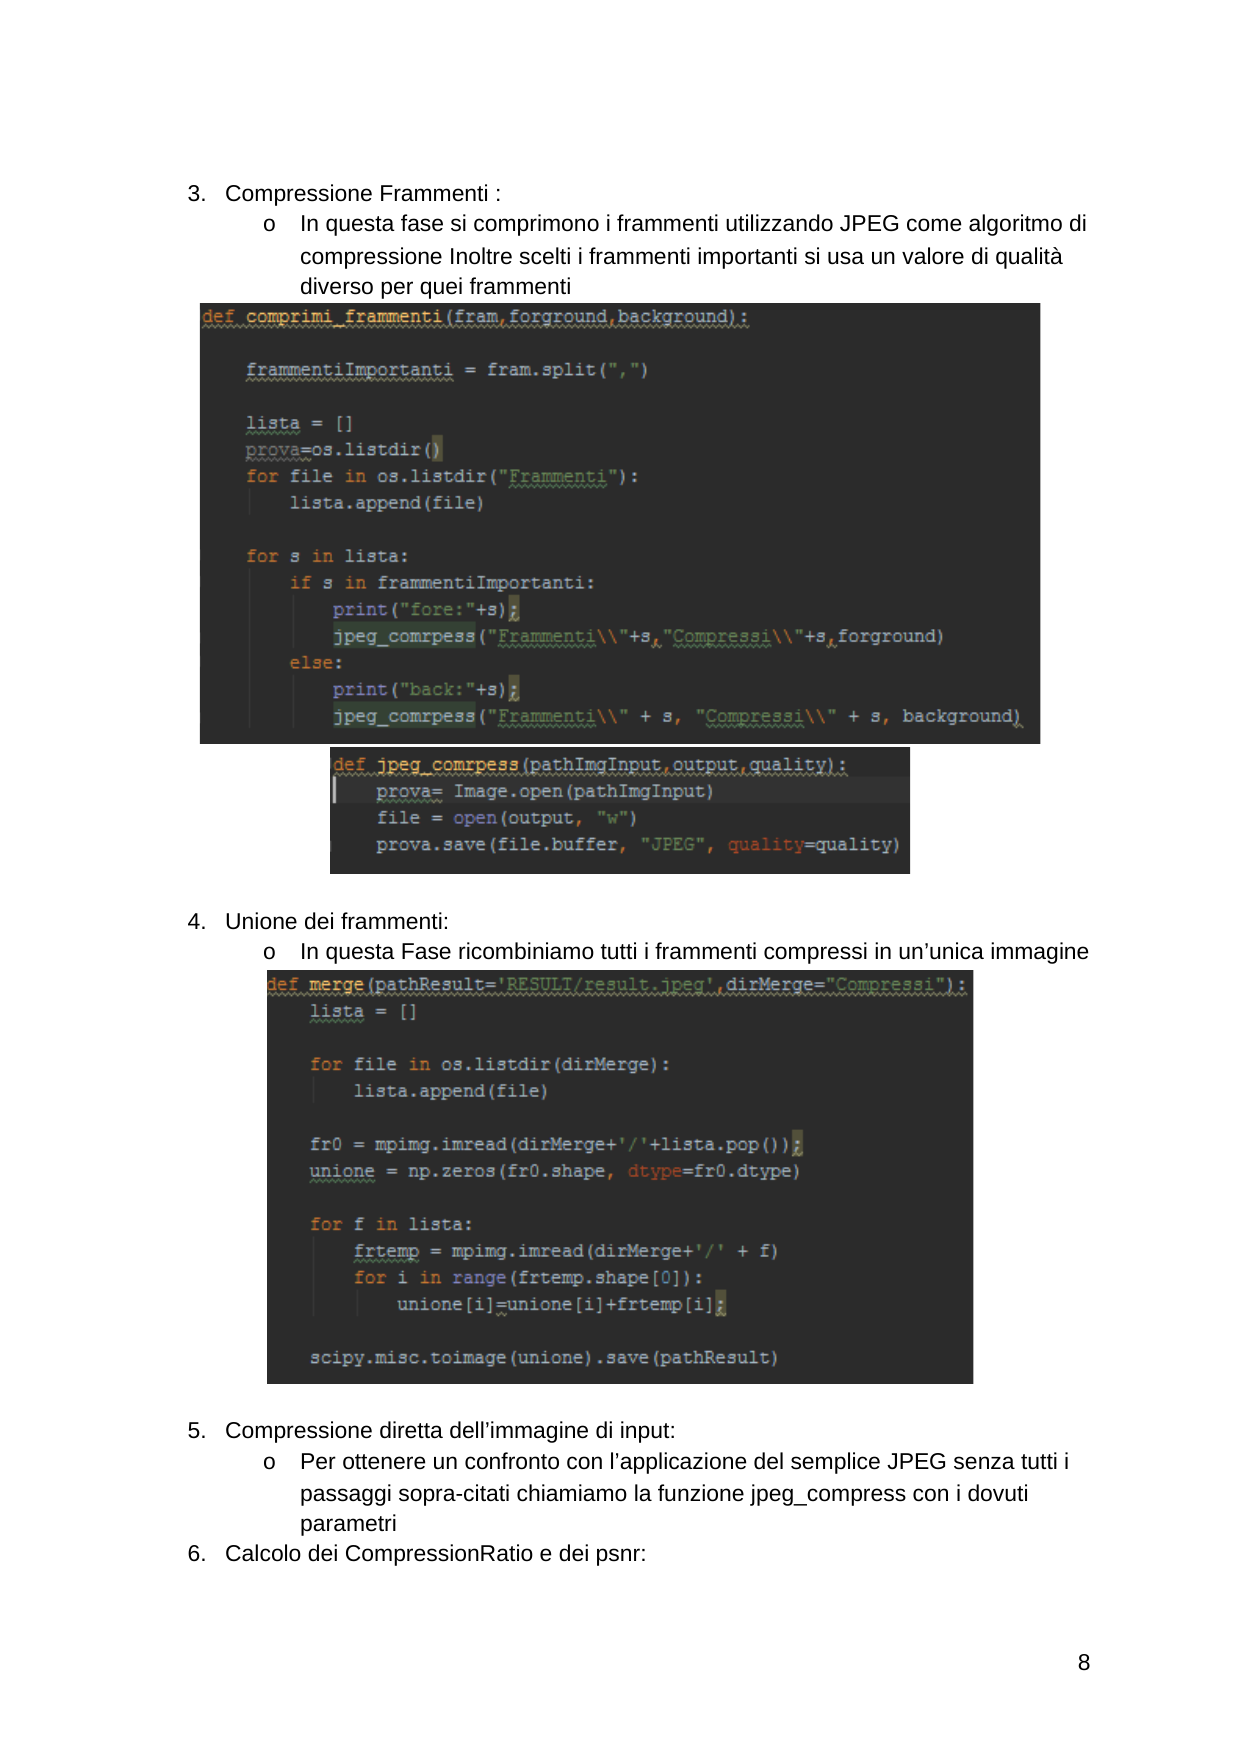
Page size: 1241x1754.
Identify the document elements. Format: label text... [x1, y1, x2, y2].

list Compressione Frammenti : [187, 180, 1090, 207]
list Per ottenere un confronto con l’applicazione del semplice JPEG senza tutti i passaggi sopra-citati chiamiamo la funzione jpeg_compress con i dovuti parametri [262, 1448, 1090, 1536]
list Calcolo dei CompressionRatio e dei psnr: [187, 1540, 1090, 1567]
list In questa fase si comprimono i frammenti utilizzando JPEG come algoritmo di compressione Inoltre scelti i frammenti importanti si usa un valore di qualità diverso per quei frammenti [262, 210, 1090, 299]
picture [330, 747, 911, 874]
list In questa Fase ricombiniamo tutti i frammenti compressi in un’unica immagine [262, 938, 1090, 967]
picture [267, 970, 974, 1384]
list Unione dei frammenti: [187, 908, 1090, 934]
picture [199, 303, 1041, 744]
list Compressione diretta dell’immagine di input: [187, 1417, 1090, 1444]
